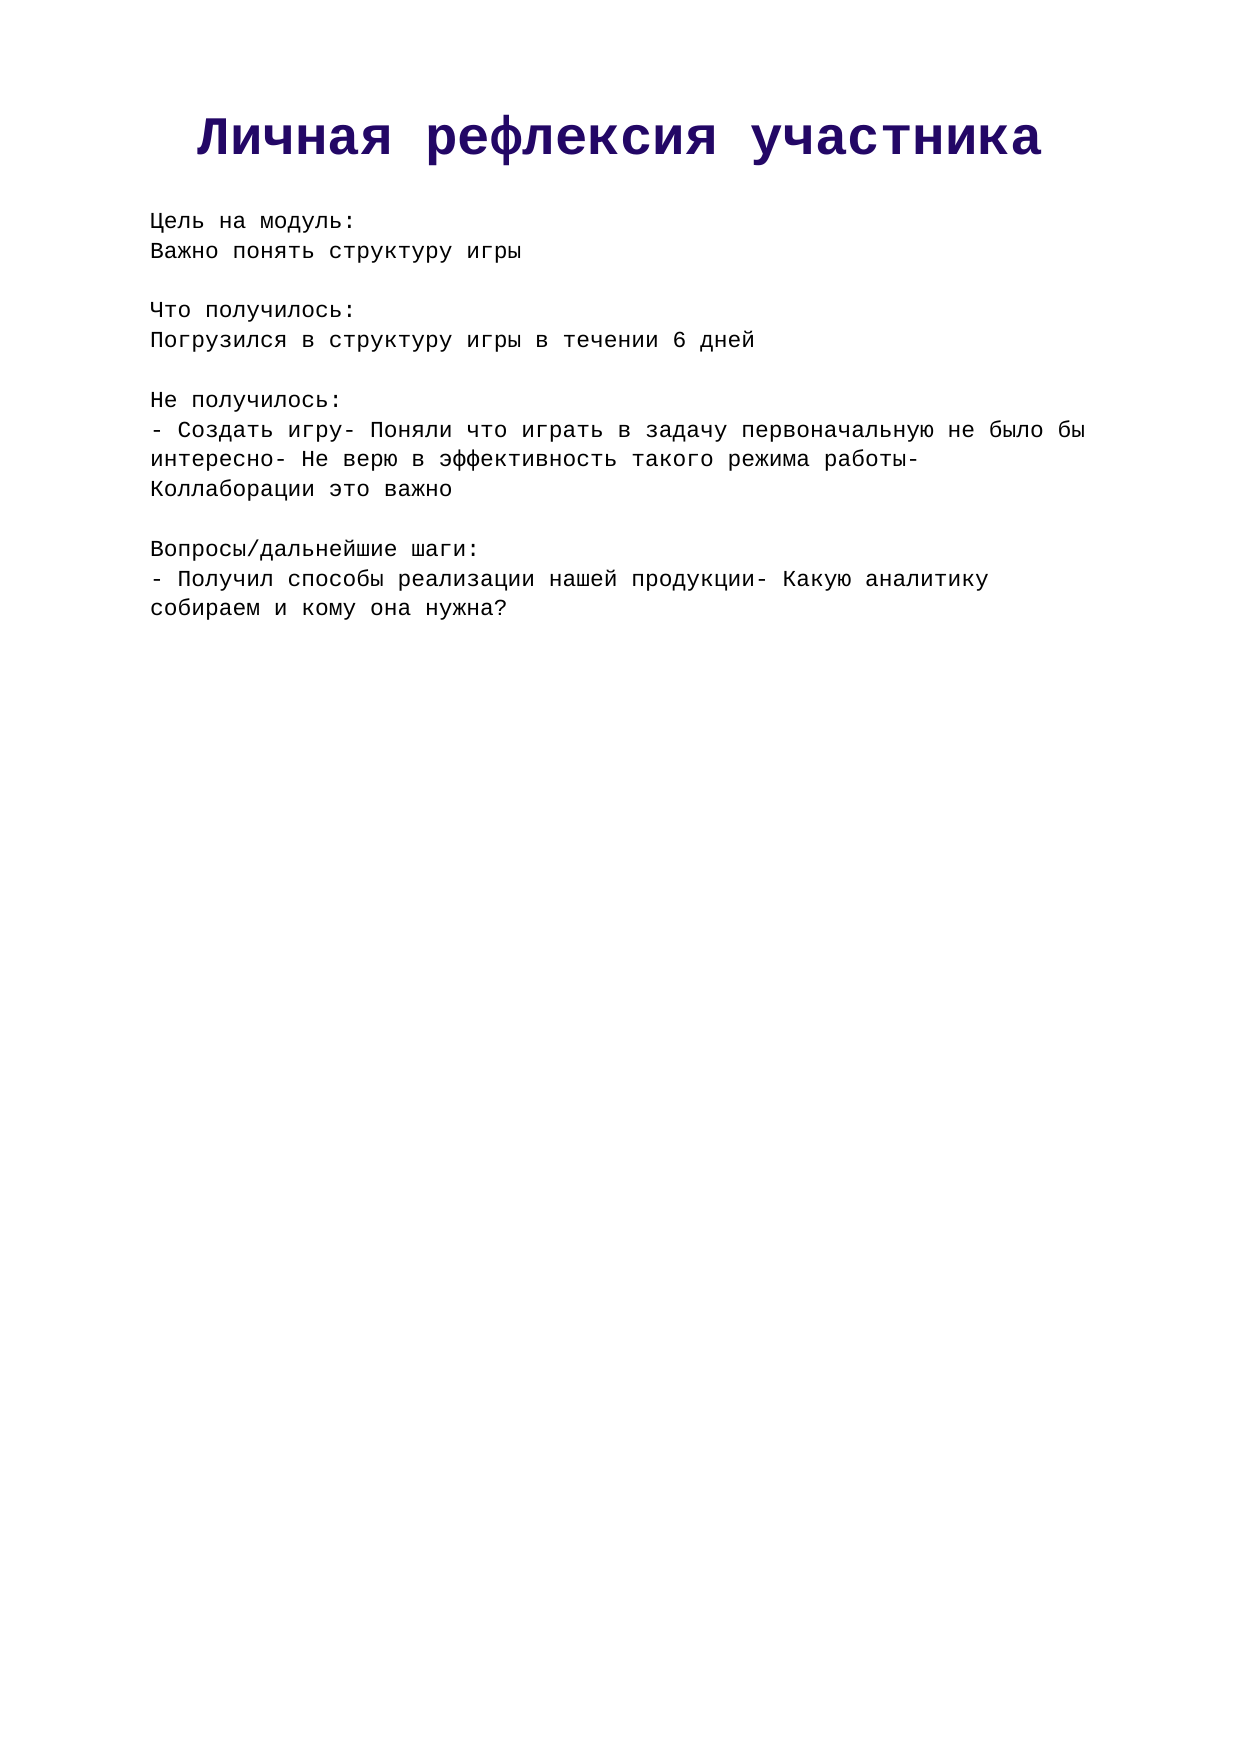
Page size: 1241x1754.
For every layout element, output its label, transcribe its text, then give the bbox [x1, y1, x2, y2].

text - Получил способы реализации нашей продукции- Какую аналитику собираем и кому она нужна? [150, 567, 1090, 623]
text Личная рефлексия участника [150, 109, 1090, 170]
text Погрузился в структуру игры в течении 6 дней [150, 328, 1090, 354]
text Не получилось: [150, 388, 1090, 414]
text Вопросы/дальнейшие шаги: [150, 537, 1090, 563]
text Цель на модуль: [150, 209, 1090, 235]
text Важно понять структуру игры [150, 239, 1090, 265]
text Что получилось: [150, 299, 1090, 325]
text - Создать игру- Поняли что играть в задачу первоначальную не было бы интересно- Не верю в эффективность такого режима работы- Коллаборации это важно [150, 418, 1090, 503]
